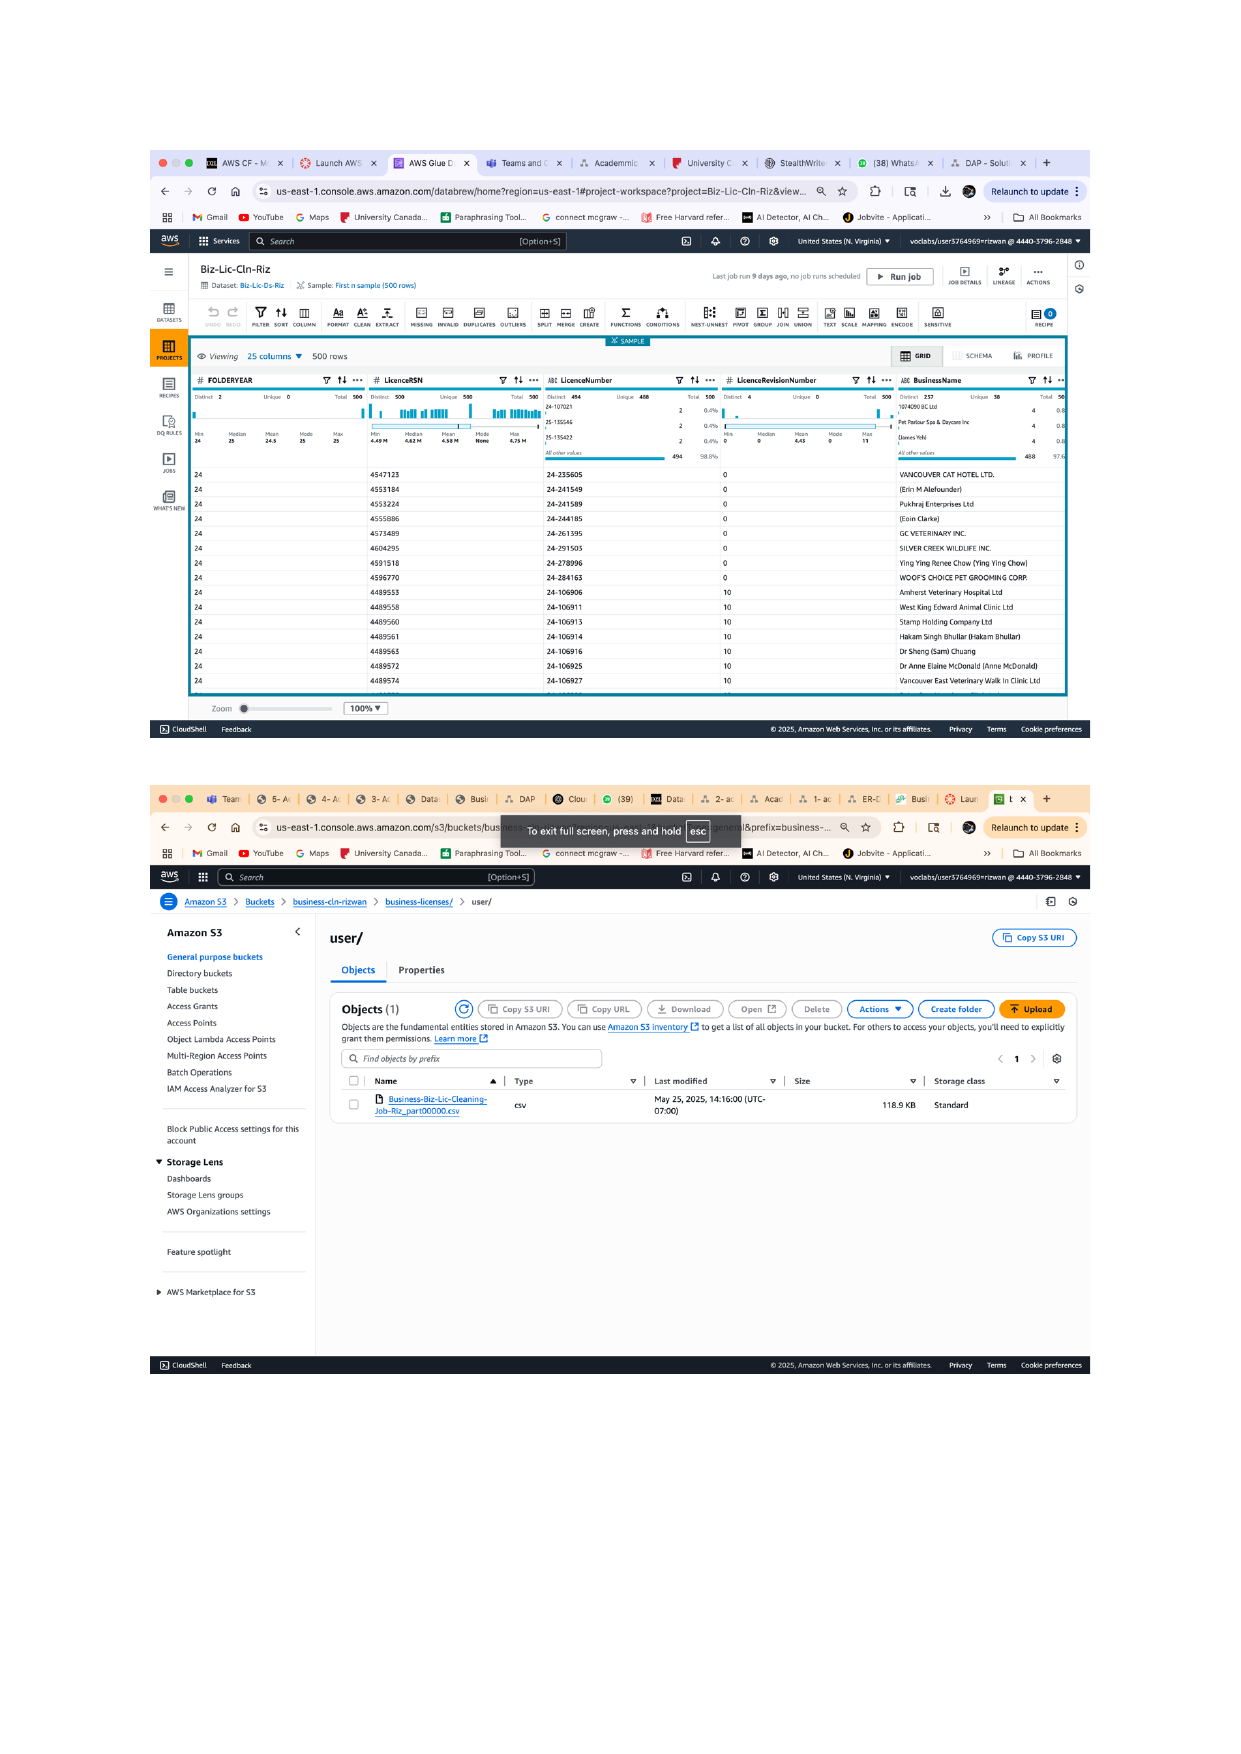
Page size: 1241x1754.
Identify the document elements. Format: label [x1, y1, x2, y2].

picture [150, 785, 1091, 1374]
picture [150, 150, 1091, 738]
